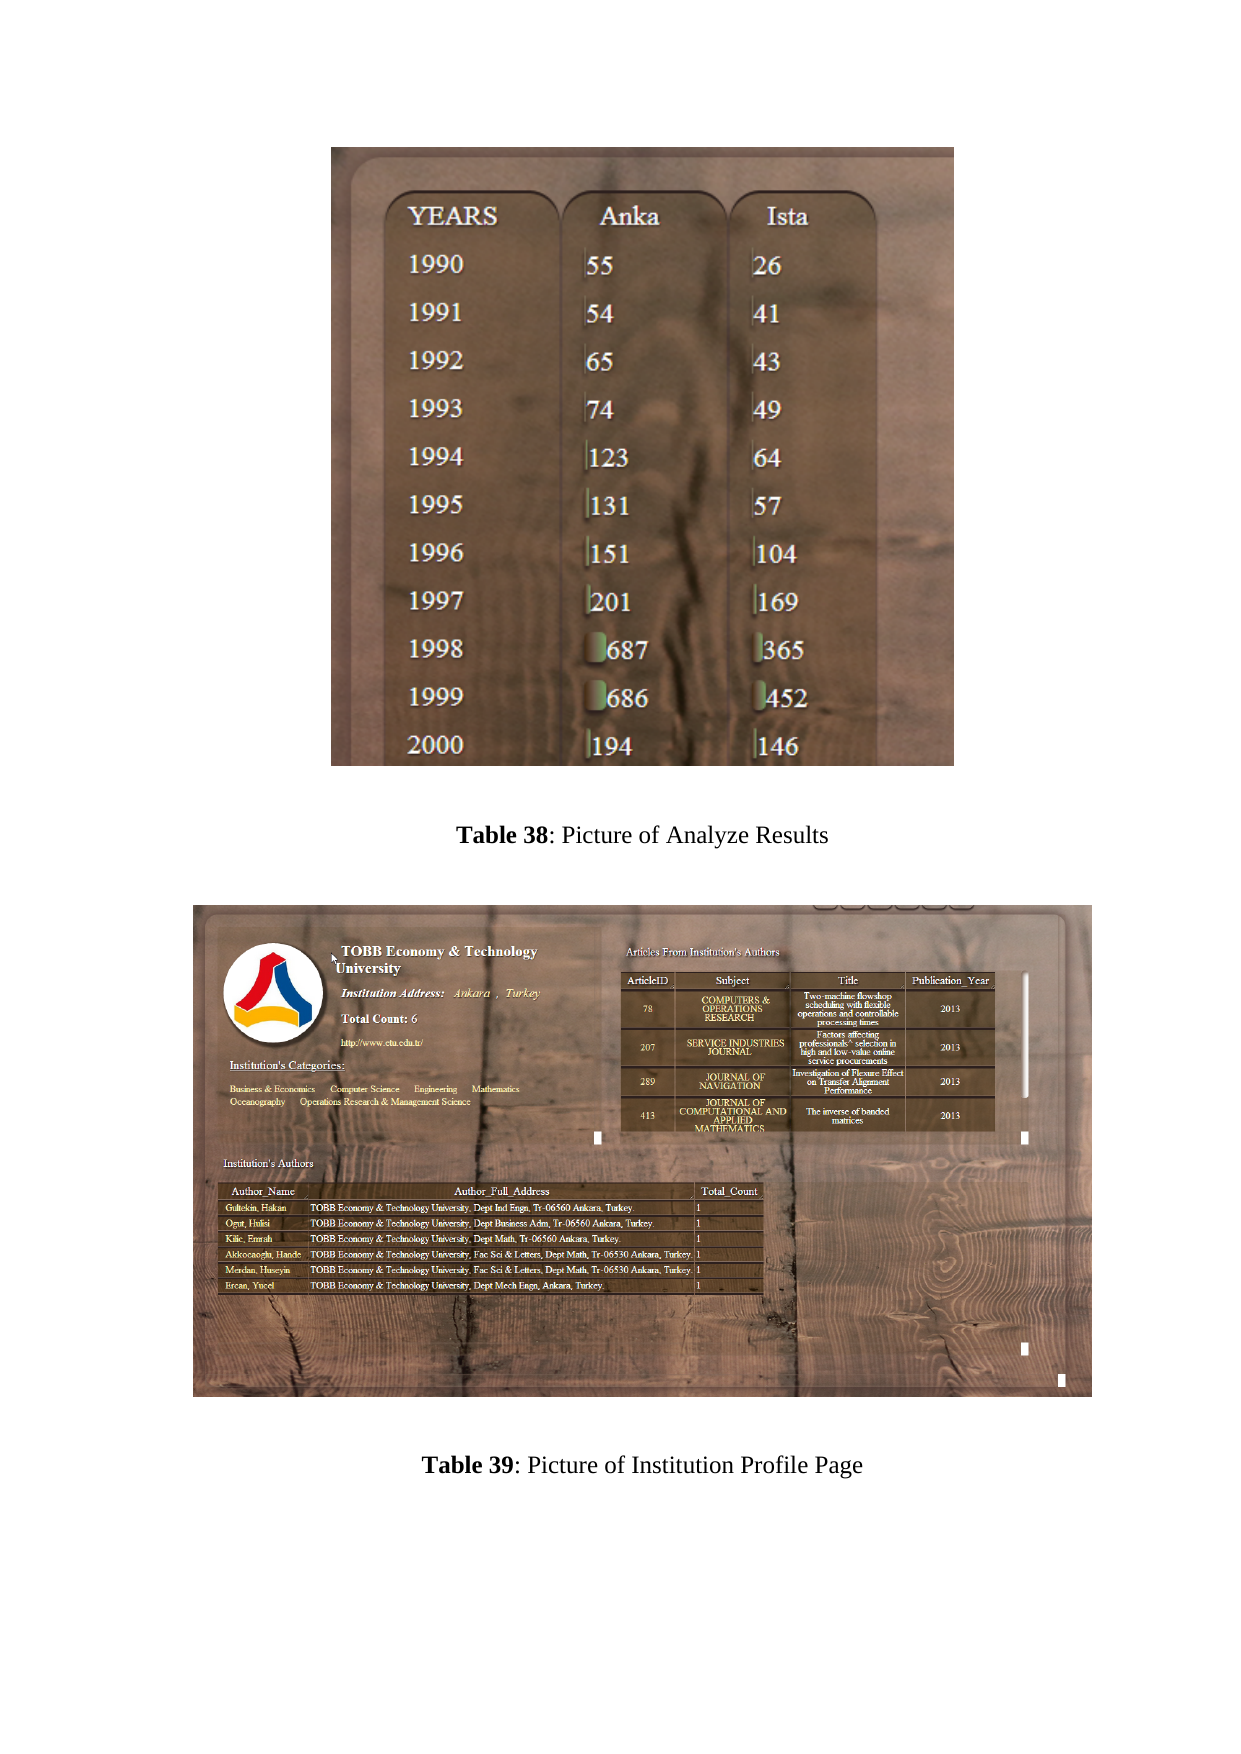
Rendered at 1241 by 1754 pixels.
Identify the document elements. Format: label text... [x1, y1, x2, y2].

subtitle Table 38: Picture of Analyze Results [192, 820, 1093, 848]
picture [331, 147, 954, 766]
picture [193, 905, 1092, 1397]
subtitle Table 39: Picture of Institution Profile Page [192, 1450, 1093, 1479]
